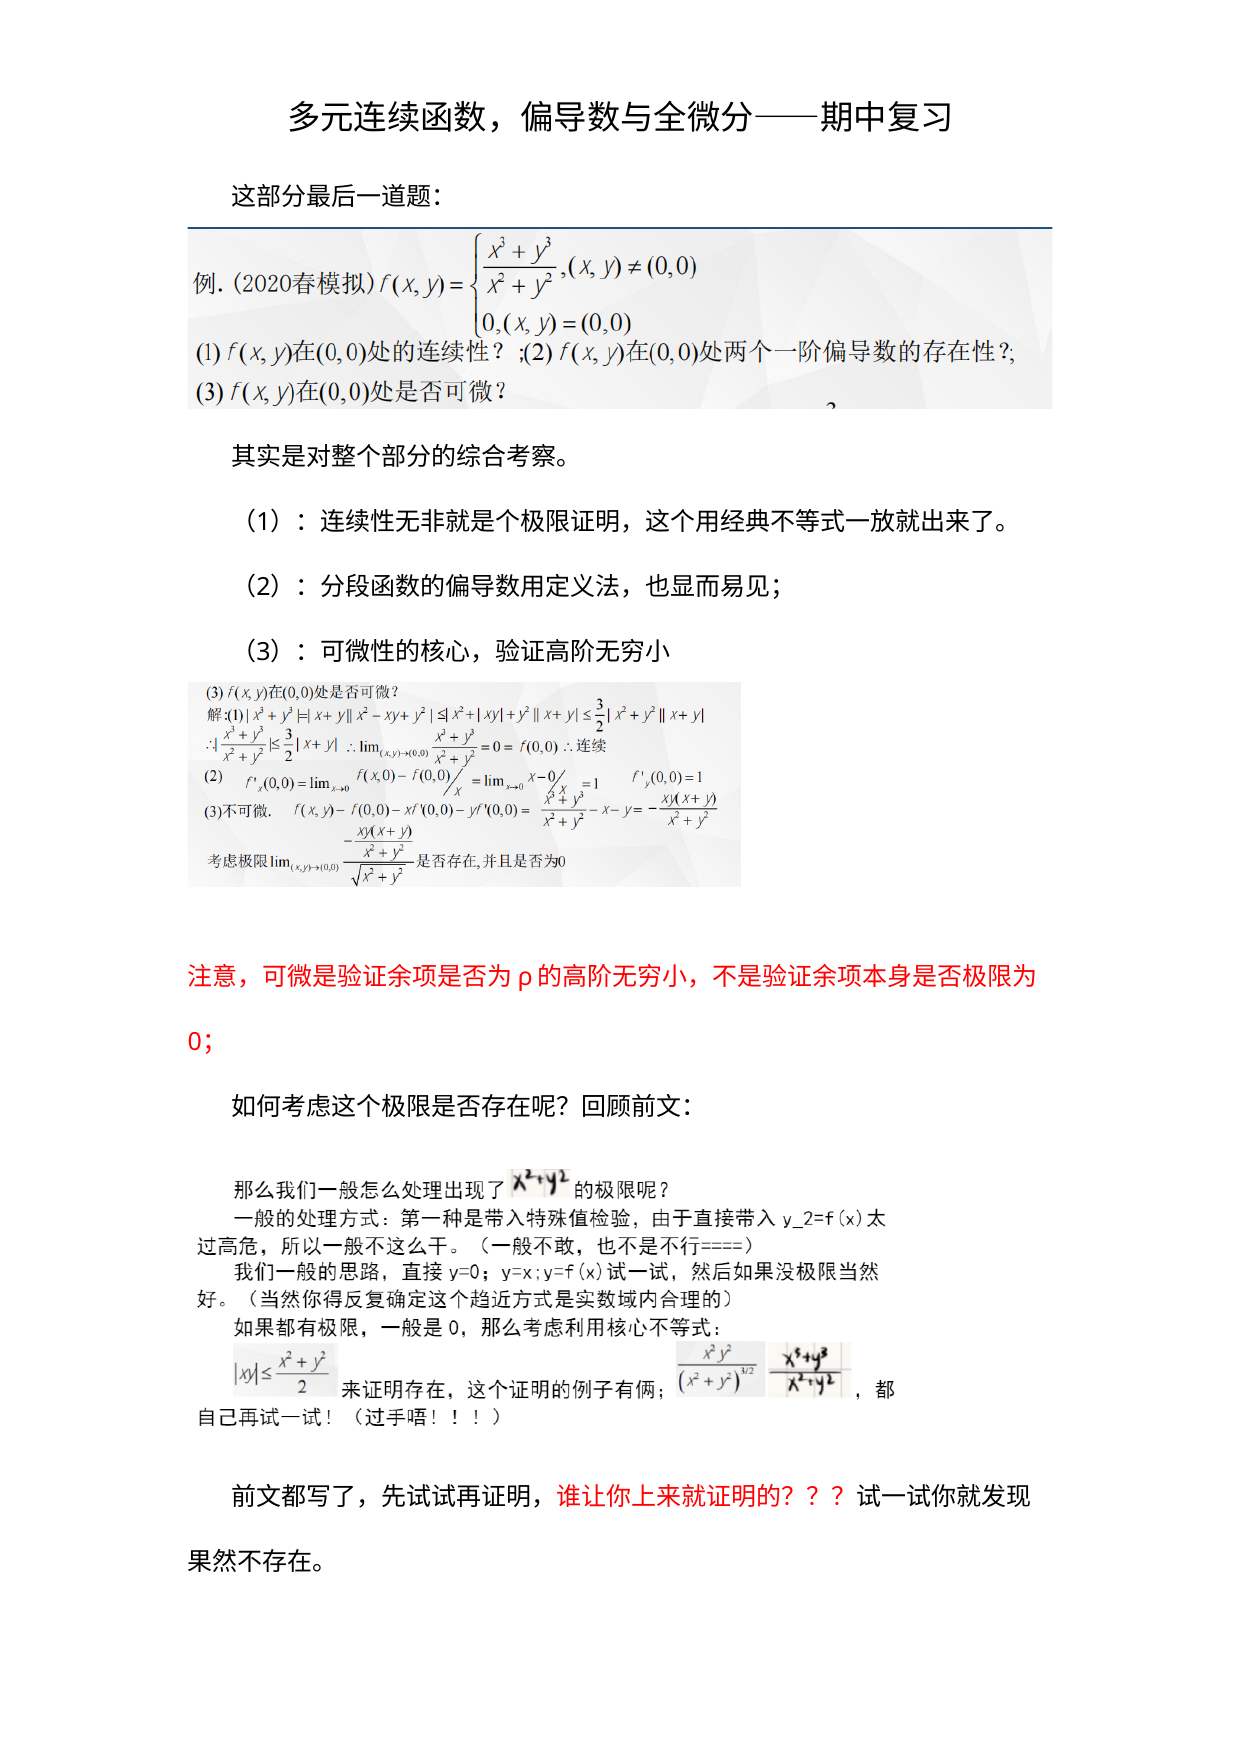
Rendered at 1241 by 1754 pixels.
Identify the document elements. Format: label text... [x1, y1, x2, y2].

list ：连续性无非就是个极限证明，这个用经典不等式一放就出来了。 [187, 487, 1053, 552]
list ：分段函数的偏导数用定义法，也显而易见； [187, 552, 1053, 617]
list 前文都写了，先试试再证明，谁让你上来就证明的？？？试一试你就发现果然不存在。 [187, 1462, 1053, 1592]
picture [187, 682, 741, 887]
list ：可微性的核心，验证高阶无穷小 [187, 617, 1053, 682]
list 如何考虑这个极限是否存在呢？回顾前文： [187, 1072, 1053, 1137]
list 其实是对整个部分的综合考察。 [187, 422, 1053, 487]
picture [187, 227, 1053, 409]
picture [187, 1169, 914, 1429]
list 注意，可微是验证余项是否为ρ的高阶无穷小，不是验证余项本身是否极限为0； [187, 942, 1053, 1072]
list 这部分最后一道题： [187, 162, 1053, 227]
